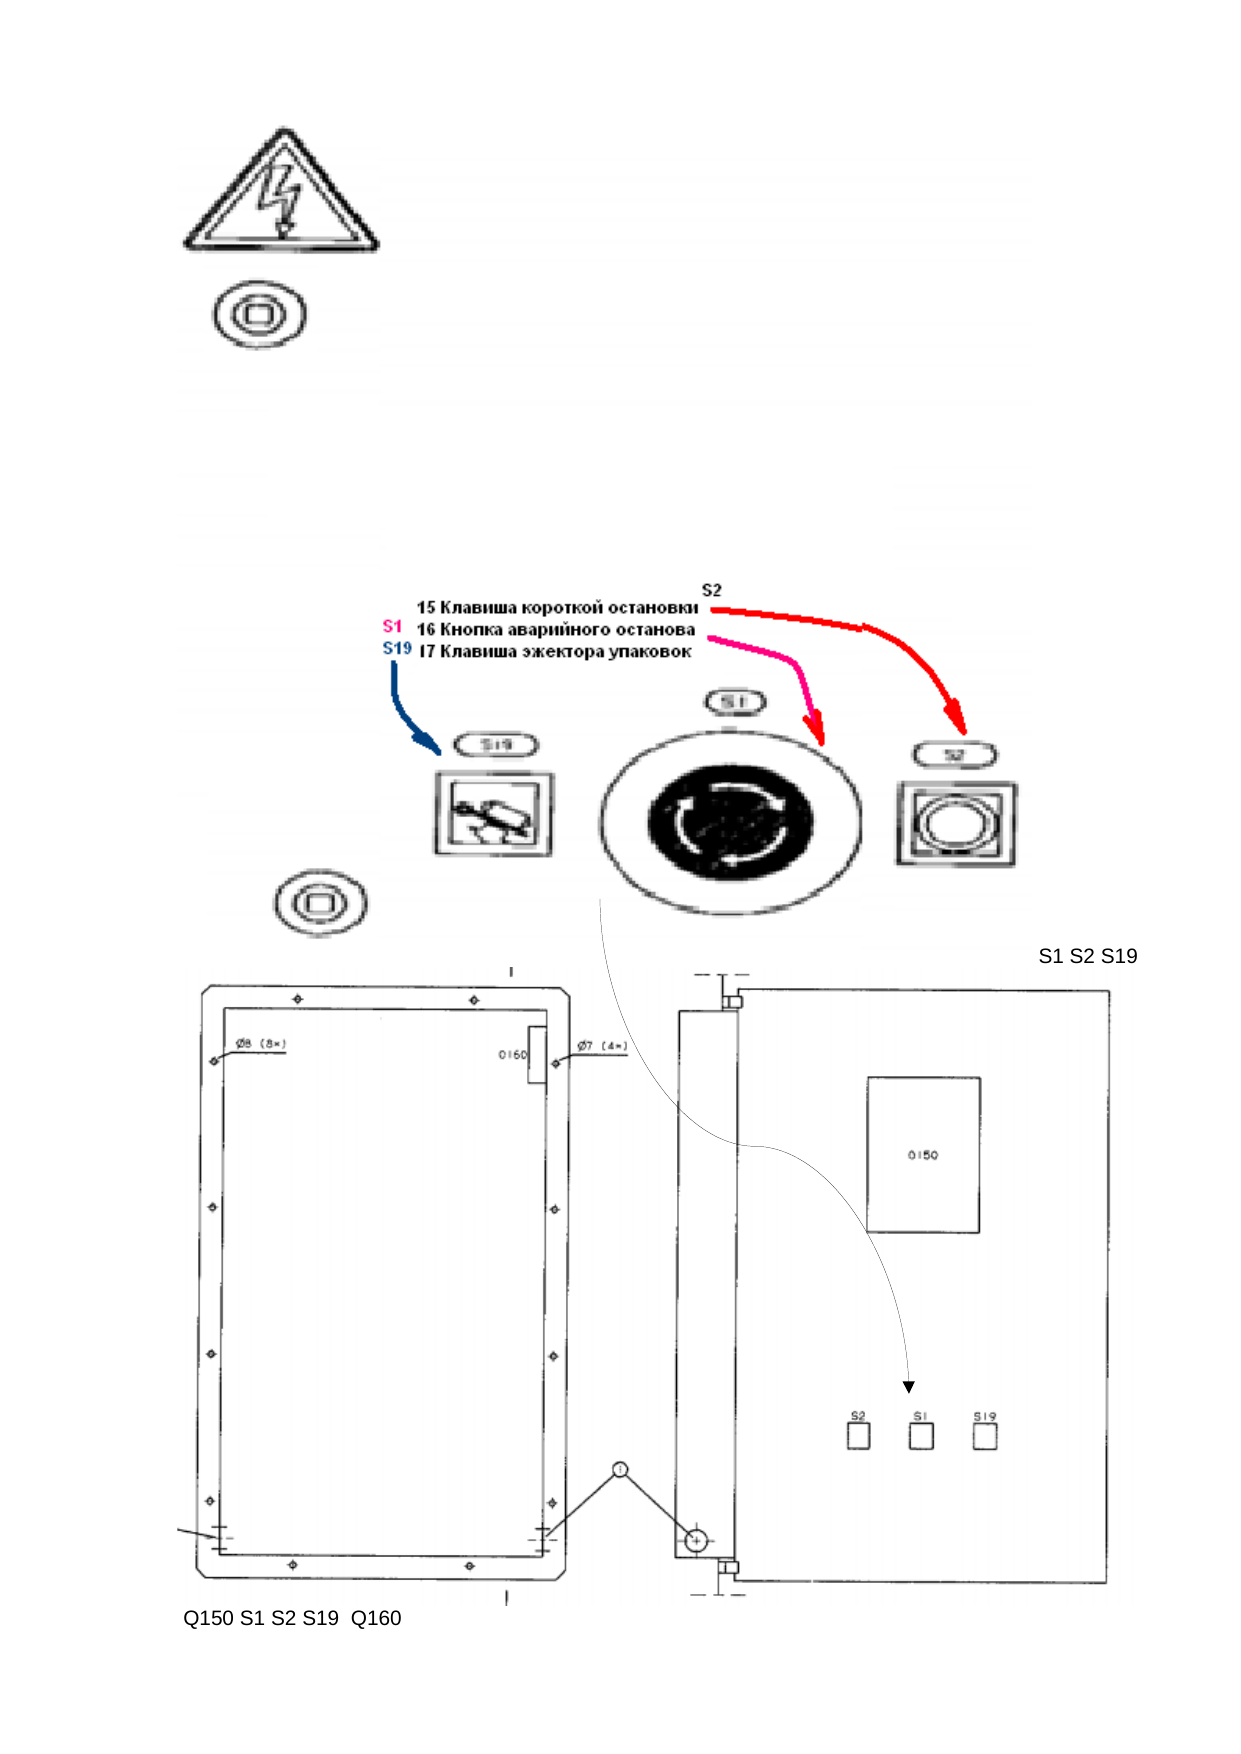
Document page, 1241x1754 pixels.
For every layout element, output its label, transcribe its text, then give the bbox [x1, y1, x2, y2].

text Q150 S1 S2 S19 Q160 [177, 1606, 1152, 1629]
picture [177, 118, 1033, 964]
text S1 S2 S19 [608, 118, 1152, 967]
picture [177, 967, 1152, 1606]
